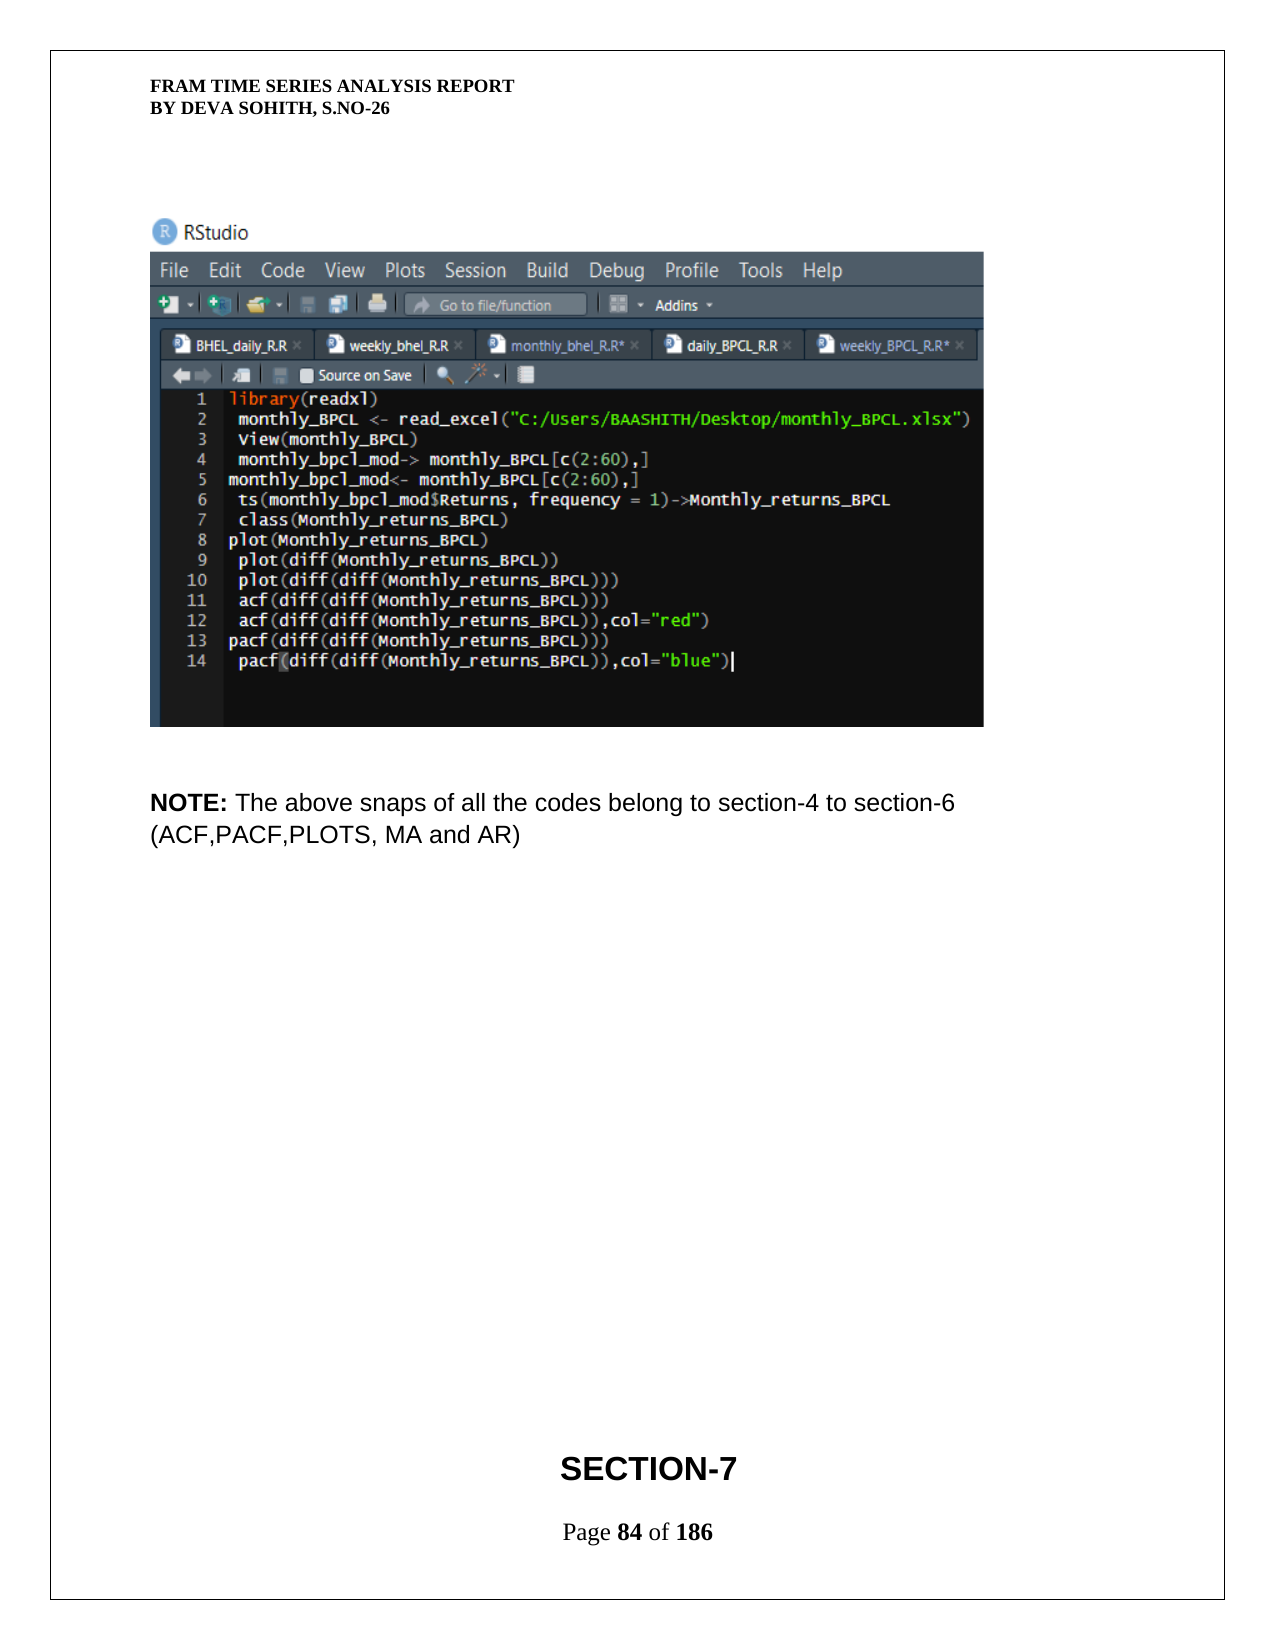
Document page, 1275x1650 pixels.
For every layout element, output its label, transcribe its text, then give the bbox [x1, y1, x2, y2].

picture [150, 213, 984, 727]
text SECTION-7 [150, 1448, 1125, 1487]
text NOTE: The above snaps of all the codes belong to section-4 to section-6 (ACF,PACF,PLOTS, MA and AR) [150, 788, 1125, 849]
